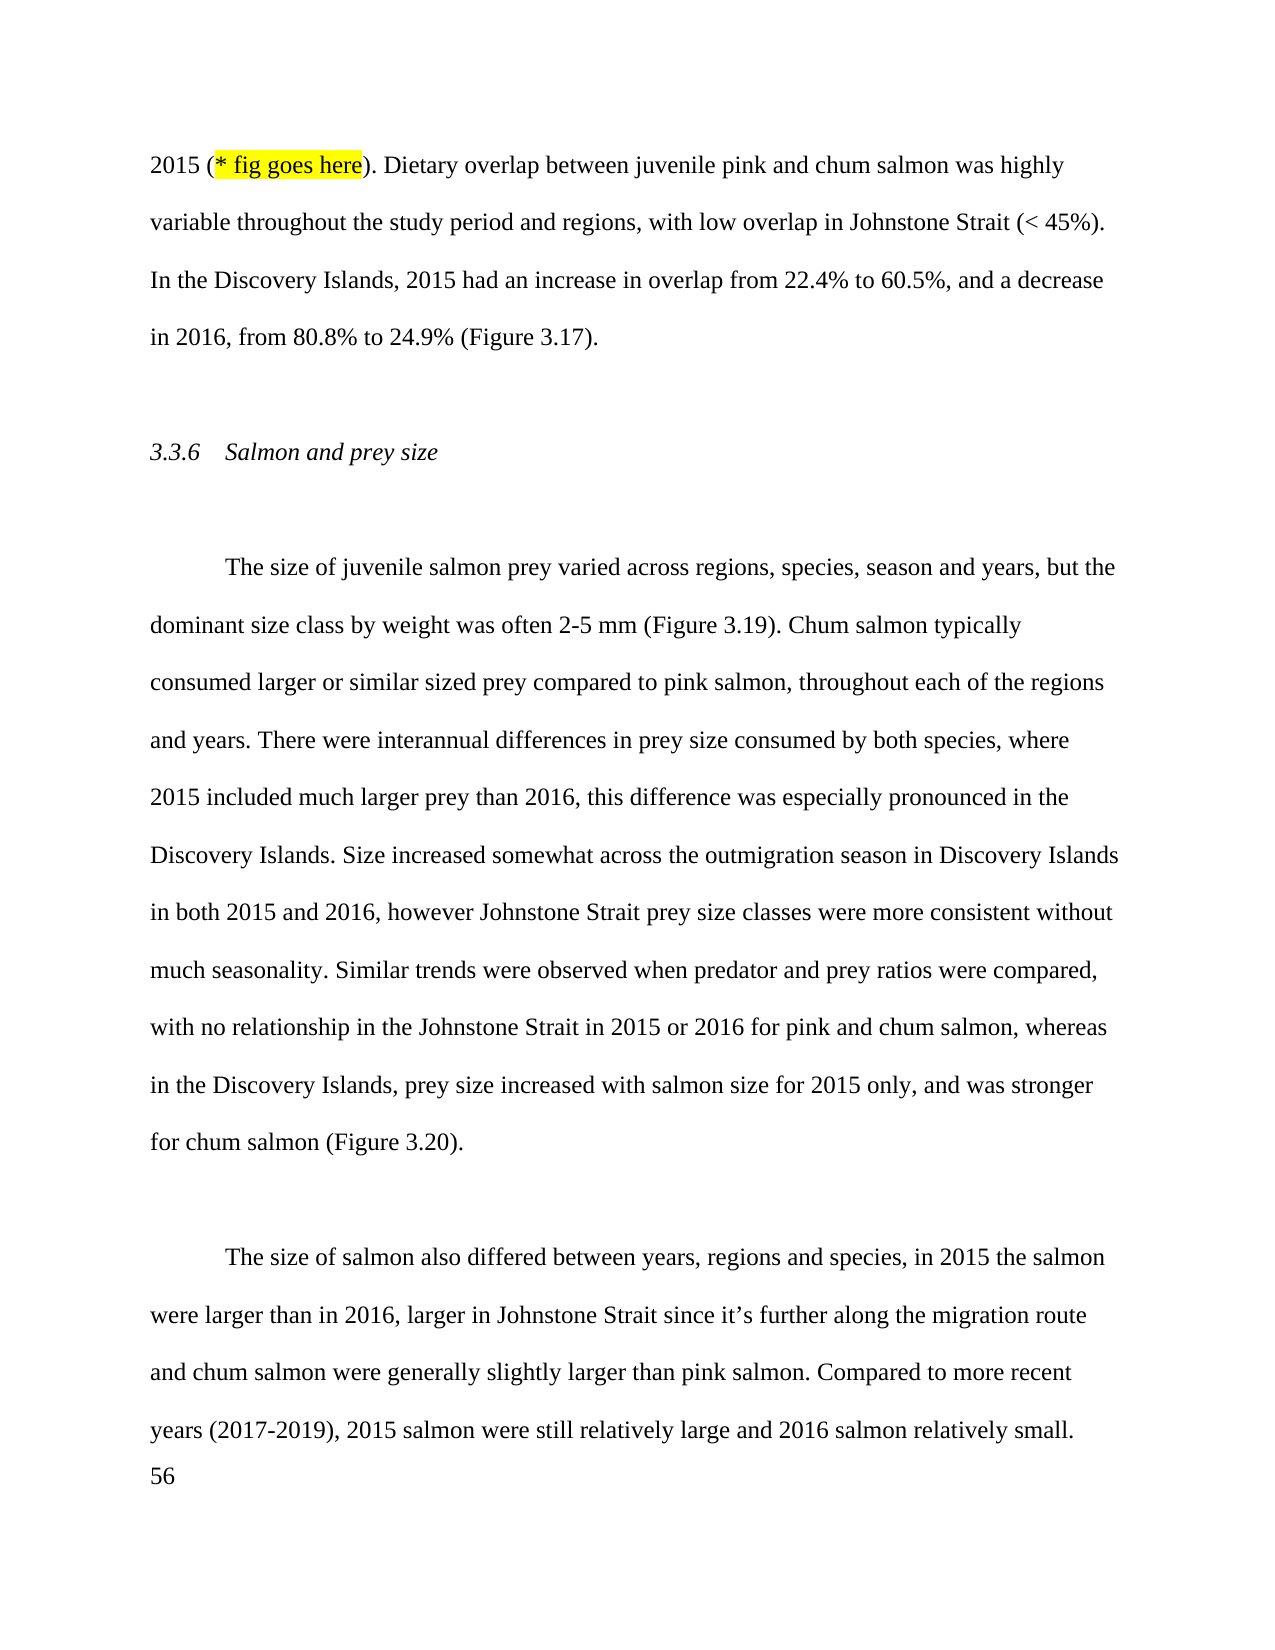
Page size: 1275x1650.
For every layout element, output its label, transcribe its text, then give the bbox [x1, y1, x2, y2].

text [150, 1242, 1125, 1444]
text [150, 150, 1125, 351]
subtitle Salmon and prey size [150, 437, 1125, 466]
